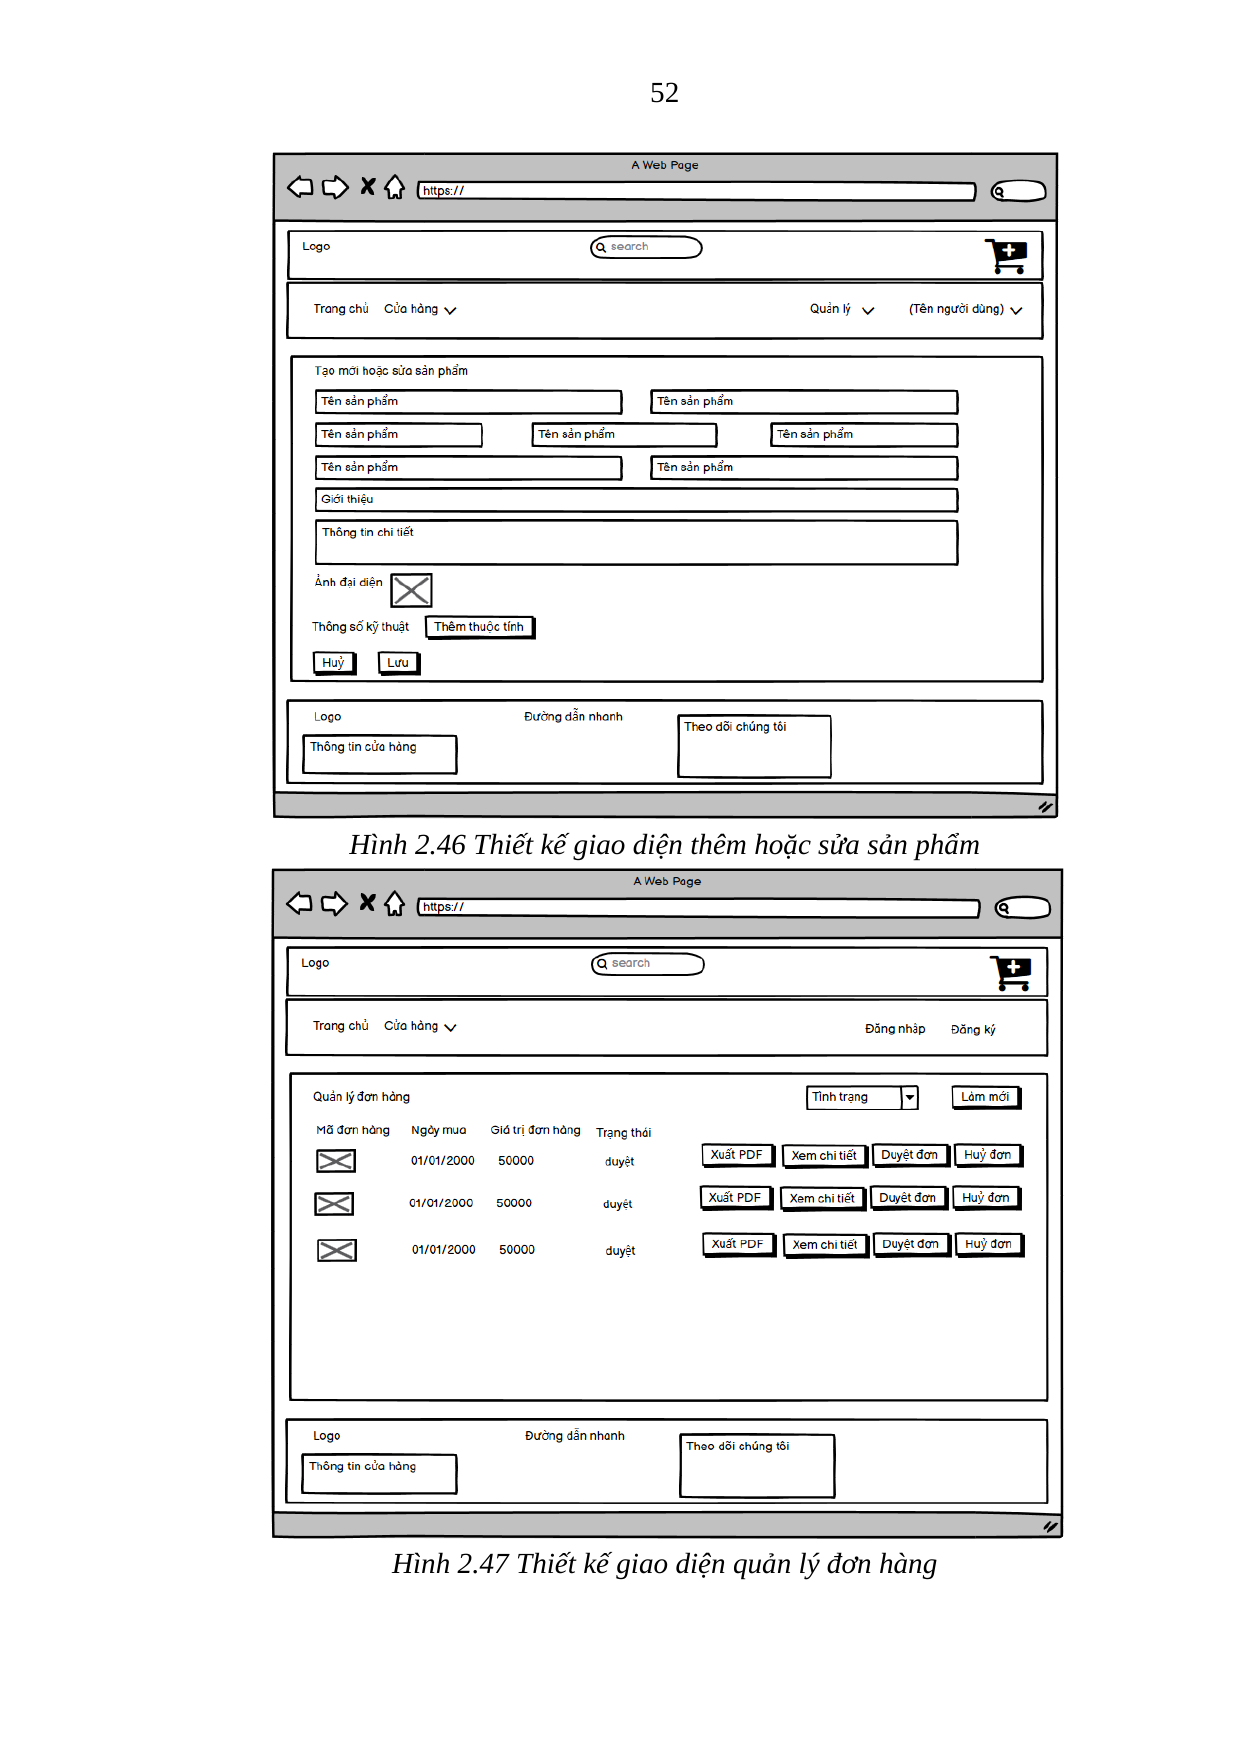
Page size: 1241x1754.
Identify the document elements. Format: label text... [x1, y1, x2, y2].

text Hình 2.47 Thiết kế giao diện quản lý đơn hàng [207, 1546, 1122, 1579]
text Hình 2.46 Thiết kế giao diện thêm hoặc sửa sản phẩm [207, 827, 1122, 861]
picture [261, 865, 1068, 1541]
picture [266, 147, 1063, 822]
